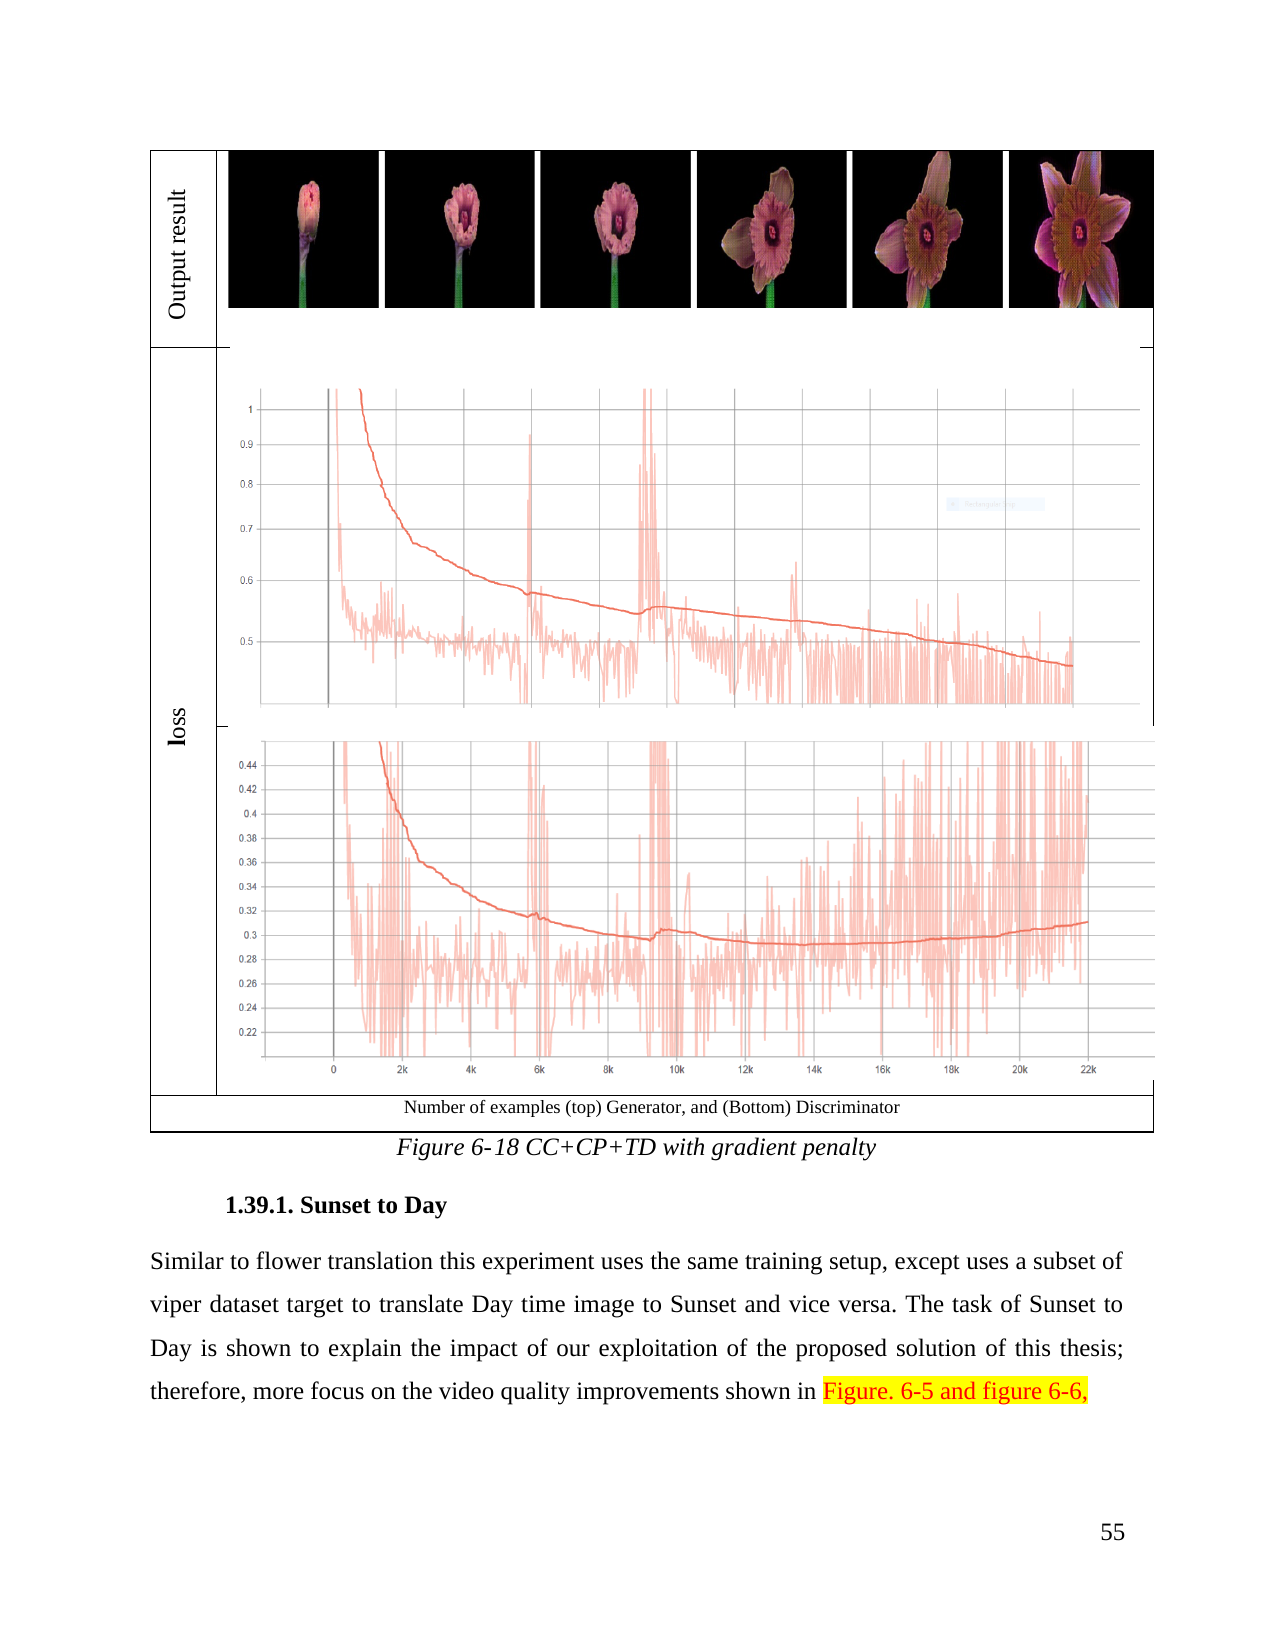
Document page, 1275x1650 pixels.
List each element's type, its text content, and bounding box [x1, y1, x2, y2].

picture [230, 347, 1140, 712]
table_header Output result [151, 151, 216, 347]
table_cell Number of examples (top) Generator, and (Bottom) Discriminator [151, 1096, 1153, 1131]
table_cell [217, 727, 1153, 1094]
table_cell loss [151, 348, 216, 1094]
table_cell [217, 348, 1153, 726]
table_header [217, 151, 1153, 347]
text Similar to flower translation this experiment uses the same training setup, except uses a subset of viper dataset target to translate Day time image to Sunset and vice versa. The task of Sunset to Day is shown to explain the impact of our exploitation of the proposed solution of this thesis; therefore, more focus on the video quality improvements shown in Figure. 6-5 and figure 6-6, [150, 1246, 1125, 1404]
picture [228, 726, 1155, 1080]
subtitle Sunset to Day [225, 1190, 1125, 1219]
picture [228, 151, 1154, 308]
